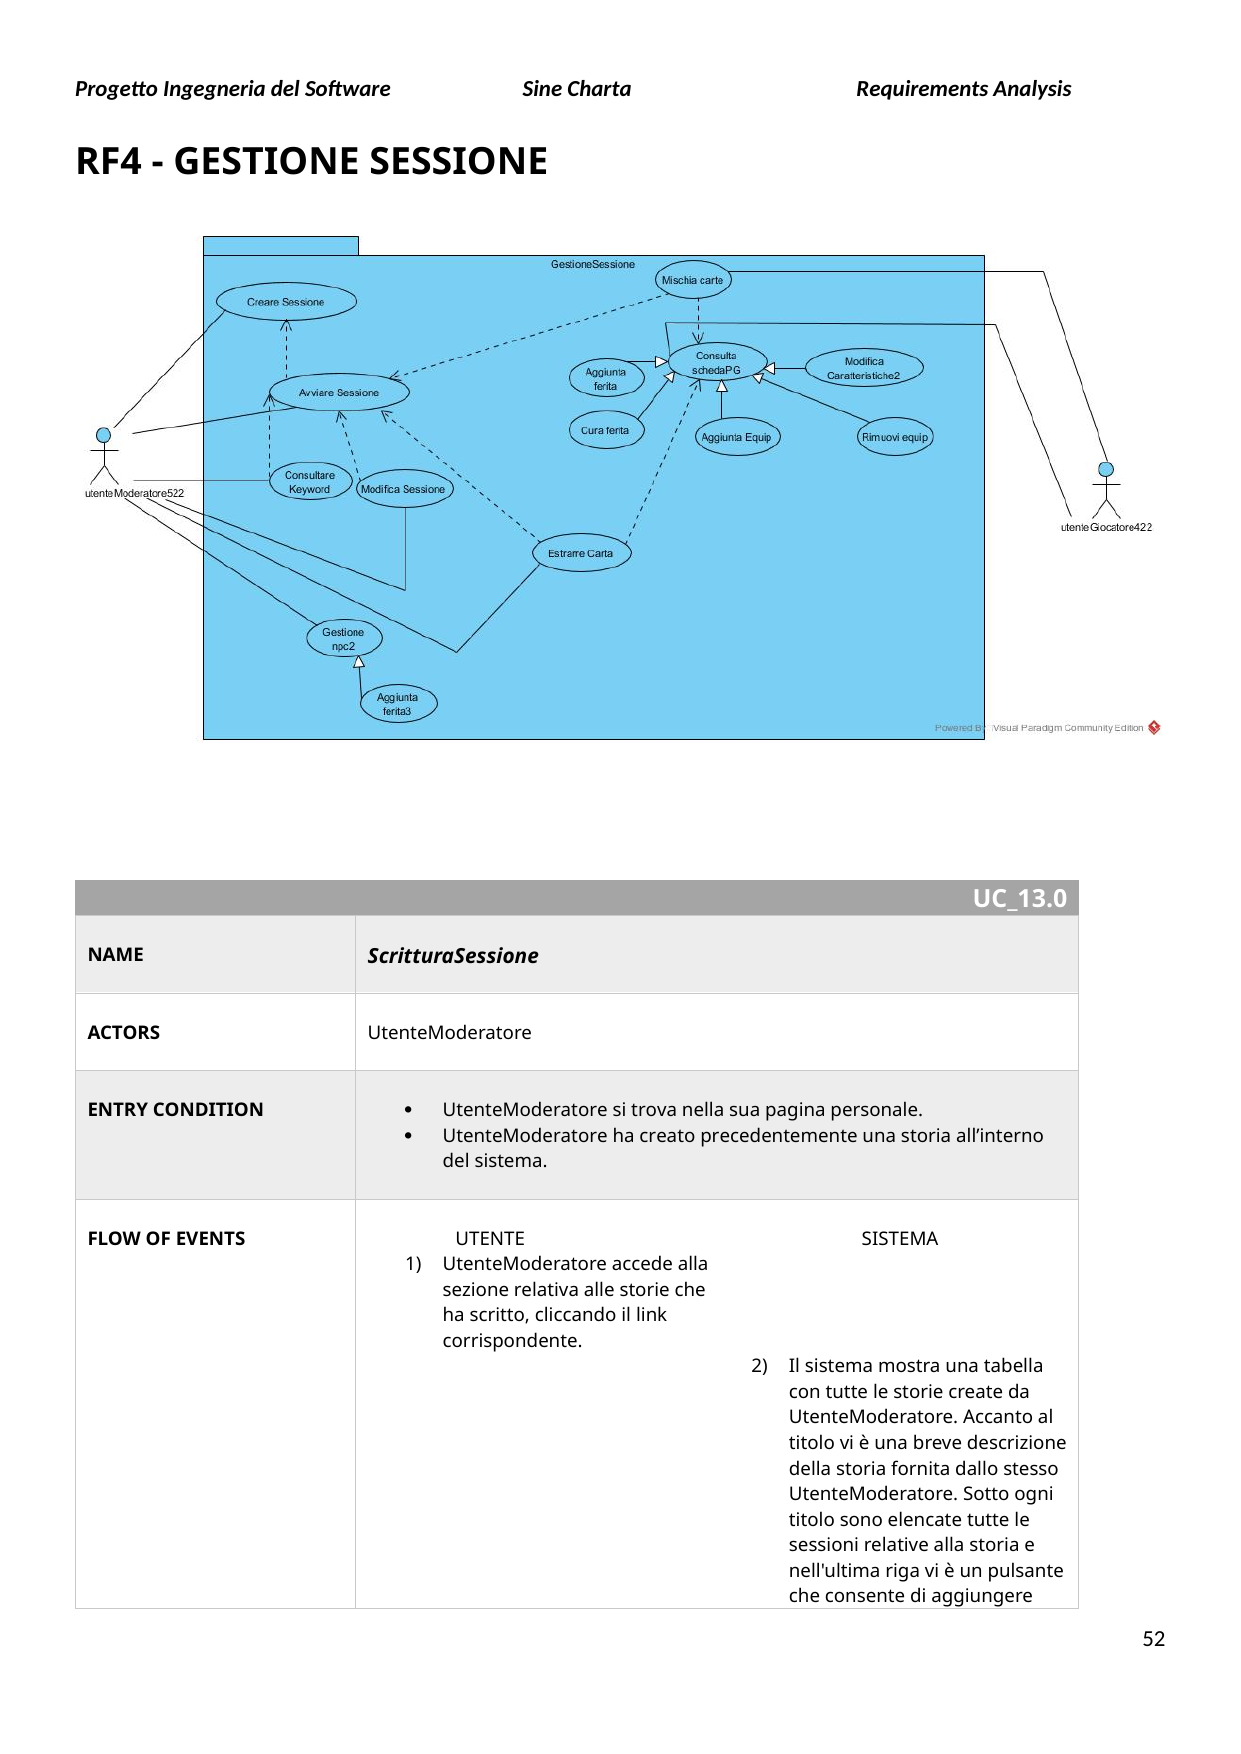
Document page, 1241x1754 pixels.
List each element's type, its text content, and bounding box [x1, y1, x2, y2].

table_cell ENTRY CONDITION [76, 1071, 355, 1199]
table_cell FLOW OF EVENTS [76, 1200, 355, 1608]
table_cell UtenteModeratore si trova nella sua pagina personale. UtenteModeratore ha creato precedentemente una storia all’interno del sistema. [356, 1071, 1078, 1199]
subtitle RF4 - GESTIONE SESSIONE [75, 134, 1165, 185]
picture [75, 236, 1164, 743]
table_header [76, 881, 355, 915]
table_header UC_13.0 [356, 881, 1078, 915]
table_cell NAME [76, 916, 355, 992]
table_cell ACTORS [76, 994, 355, 1070]
table_cell UtenteModeratore [356, 994, 1078, 1070]
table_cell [356, 1200, 1078, 1608]
table_cell ScritturaSessione [356, 916, 1078, 992]
